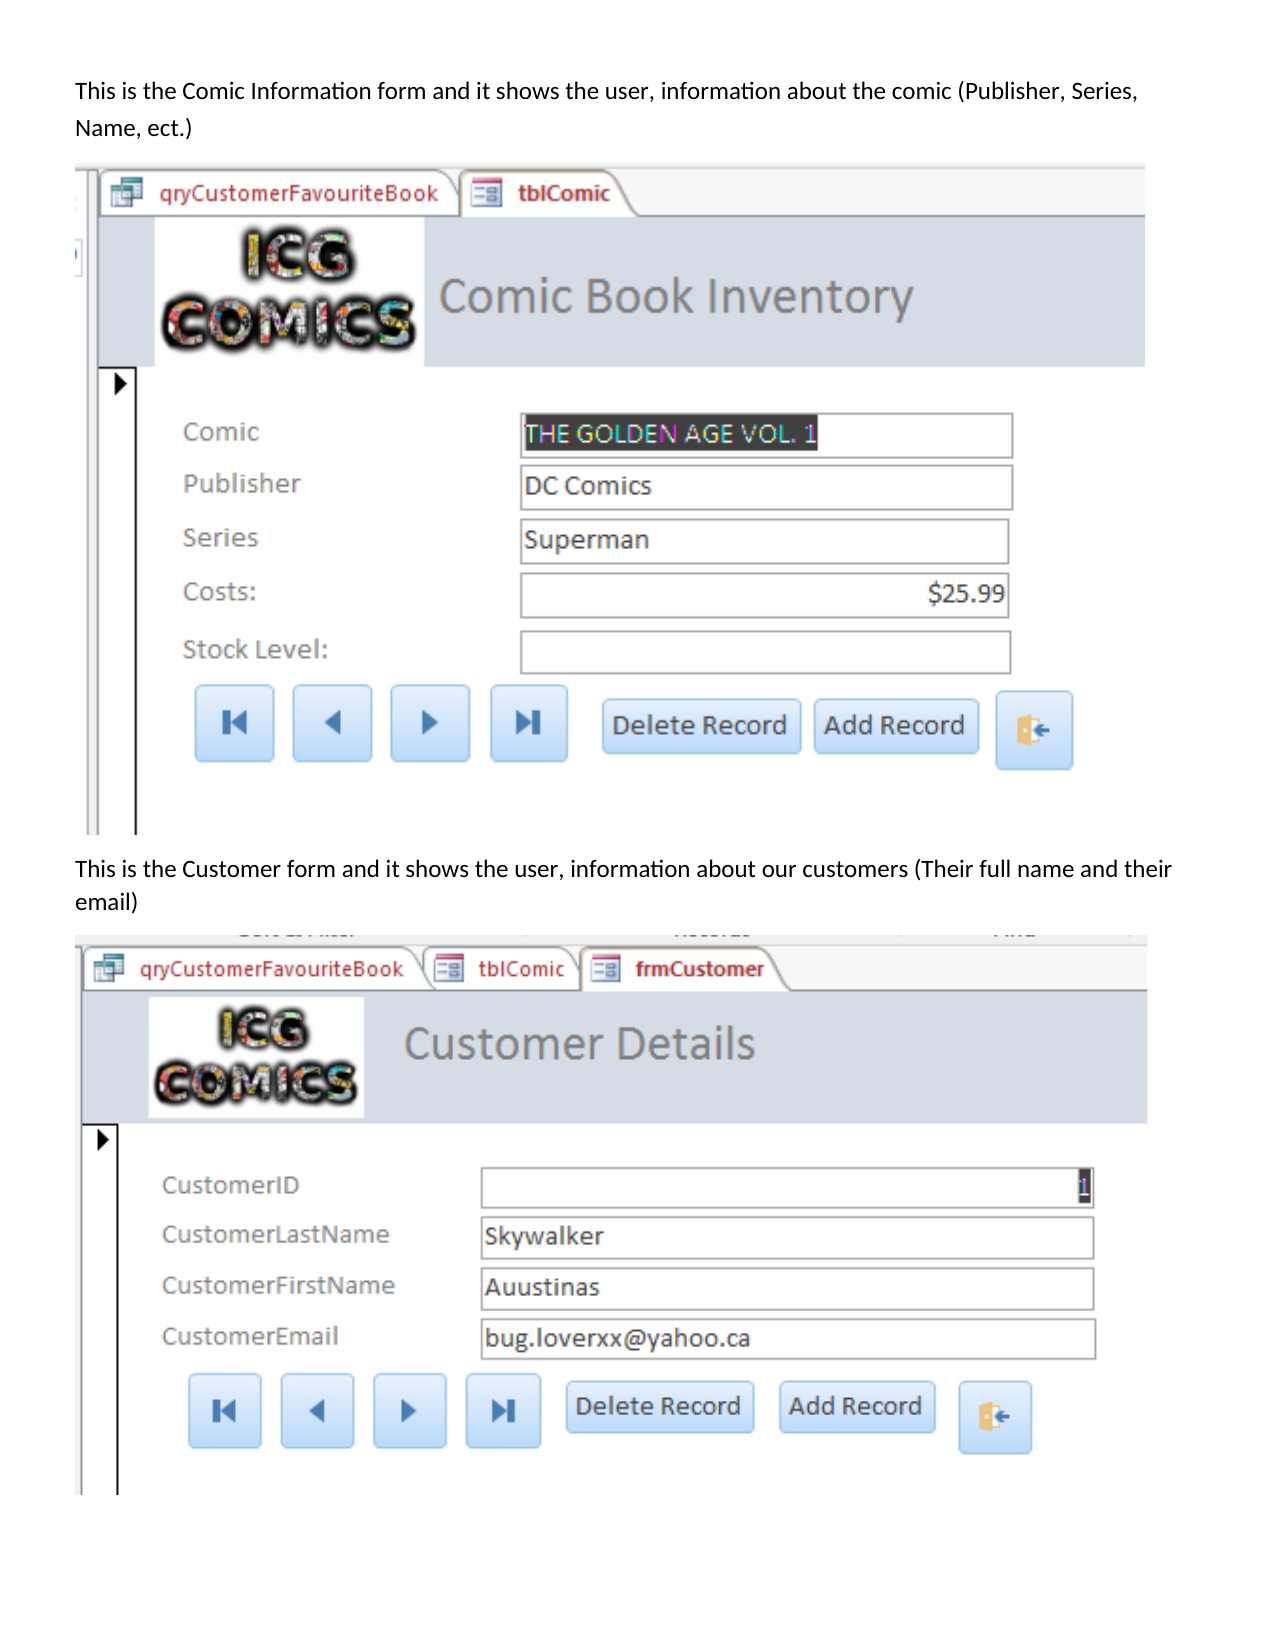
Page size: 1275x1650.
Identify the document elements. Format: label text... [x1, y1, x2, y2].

text This is the Customer form and it shows the user, information about our customers (Their full name and their email) [75, 853, 1200, 917]
picture [75, 935, 1148, 1495]
picture [75, 163, 1146, 835]
text This is the Comic Information form and it shows the user, information about the comic (Publisher, Series, Name, ect.) [75, 75, 1200, 144]
